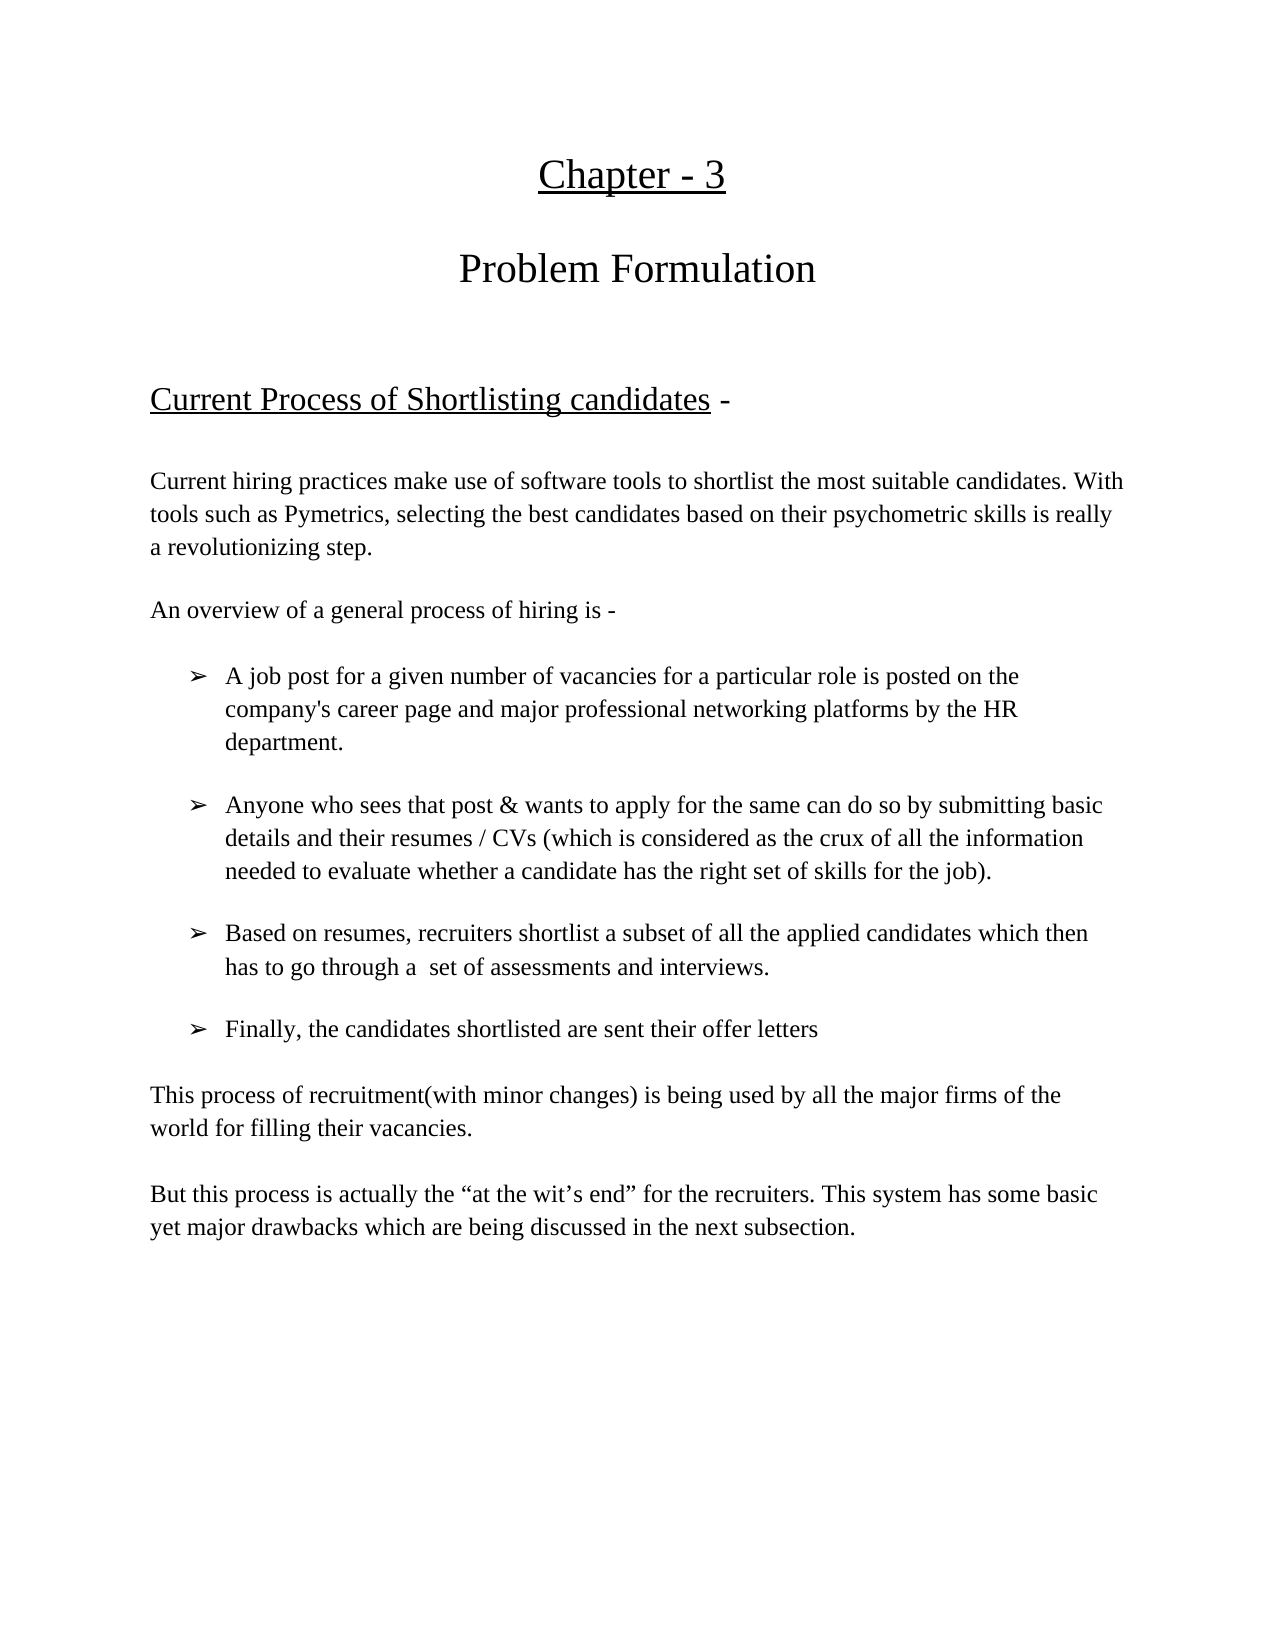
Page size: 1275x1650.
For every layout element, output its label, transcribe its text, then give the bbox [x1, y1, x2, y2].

list A job post for a given number of vacancies for a particular role is posted on the company's career page and major professional networking platforms by the HR department. [187, 661, 1125, 786]
subtitle Problem Formulation [150, 244, 1125, 292]
list Anyone who sees that post & wants to apply for the same can do so by submitting basic details and their resumes / CVs (which is considered as the crux of all the information needed to evaluate whether a candidate has the right set of skills for the job). [187, 790, 1125, 915]
text This process of recruitment(with minor changes) is being used by all the major firms of the world for filling their vacancies. [150, 1080, 1125, 1142]
text Current hiring practices make use of software tools to shortlist the most suitable candidates. With tools such as Pymetrics, selecting the best candidates based on their psychometric skills is really a revolutionizing step. [150, 466, 1125, 591]
subtitle Current Process of Shortlisting candidates - [150, 379, 1125, 417]
subtitle Chapter - 3 [150, 150, 1114, 198]
text An overview of a general process of hiring is - [150, 595, 1125, 623]
list Based on resumes, recruiters shortlist a subset of all the applied candidates which then has to go through a set of assessments and interviews. [187, 918, 1125, 1011]
list Finally, the candidates shortlisted are sent their offer letters [187, 1014, 1125, 1043]
text But this process is actually the “at the wit’s end” for the recruiters. This system has some basic yet major drawbacks which are being discussed in the next subsection. [150, 1179, 1125, 1241]
